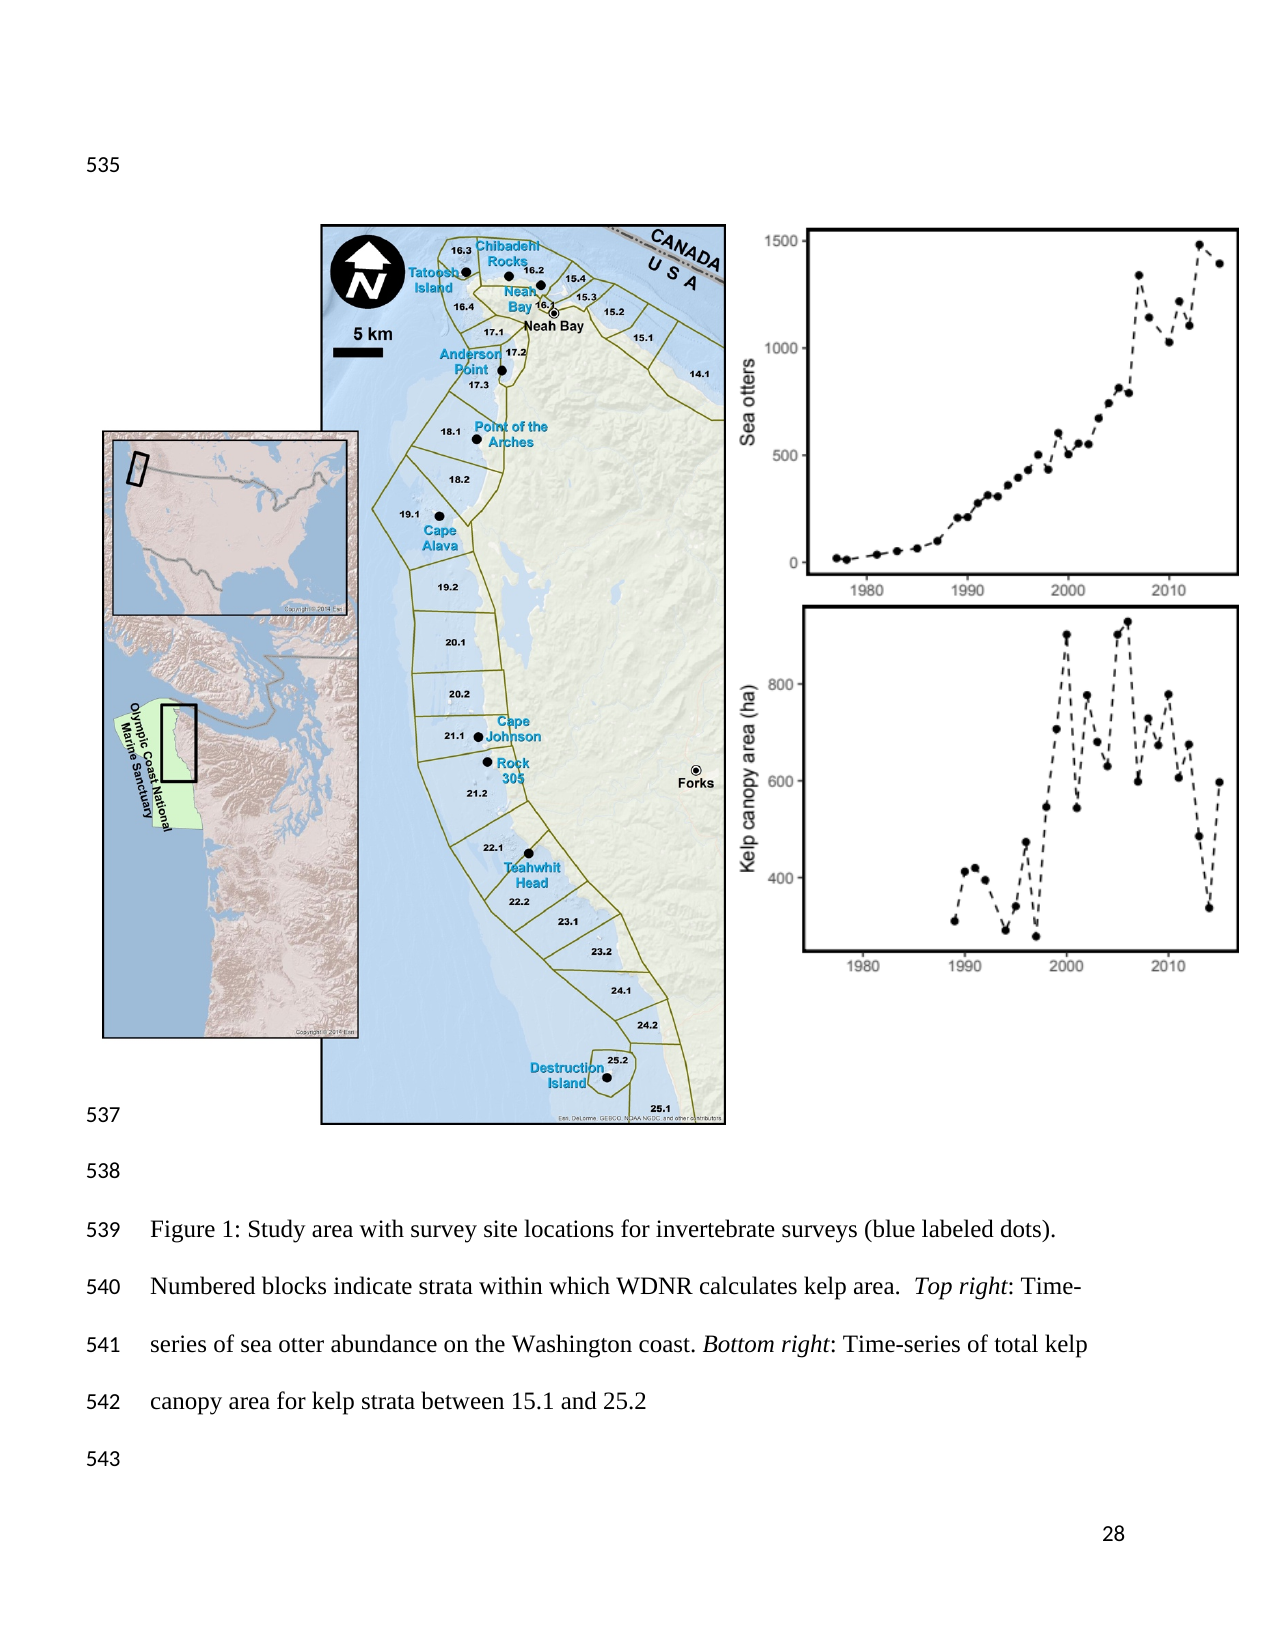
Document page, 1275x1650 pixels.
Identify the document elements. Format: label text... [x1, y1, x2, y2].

picture [102, 224, 726, 1125]
text Figure 1: Study area with survey site locations for invertebrate surveys (blue labeled dots). Numbered blocks indicate strata within which WDNR calculates kelp area. Top right: Time-series of sea otter abundance on the Washington coast. Bottom right: Time-series of total kelp canopy area for kelp strata between 15.1 and 25.2 [150, 1214, 1125, 1415]
